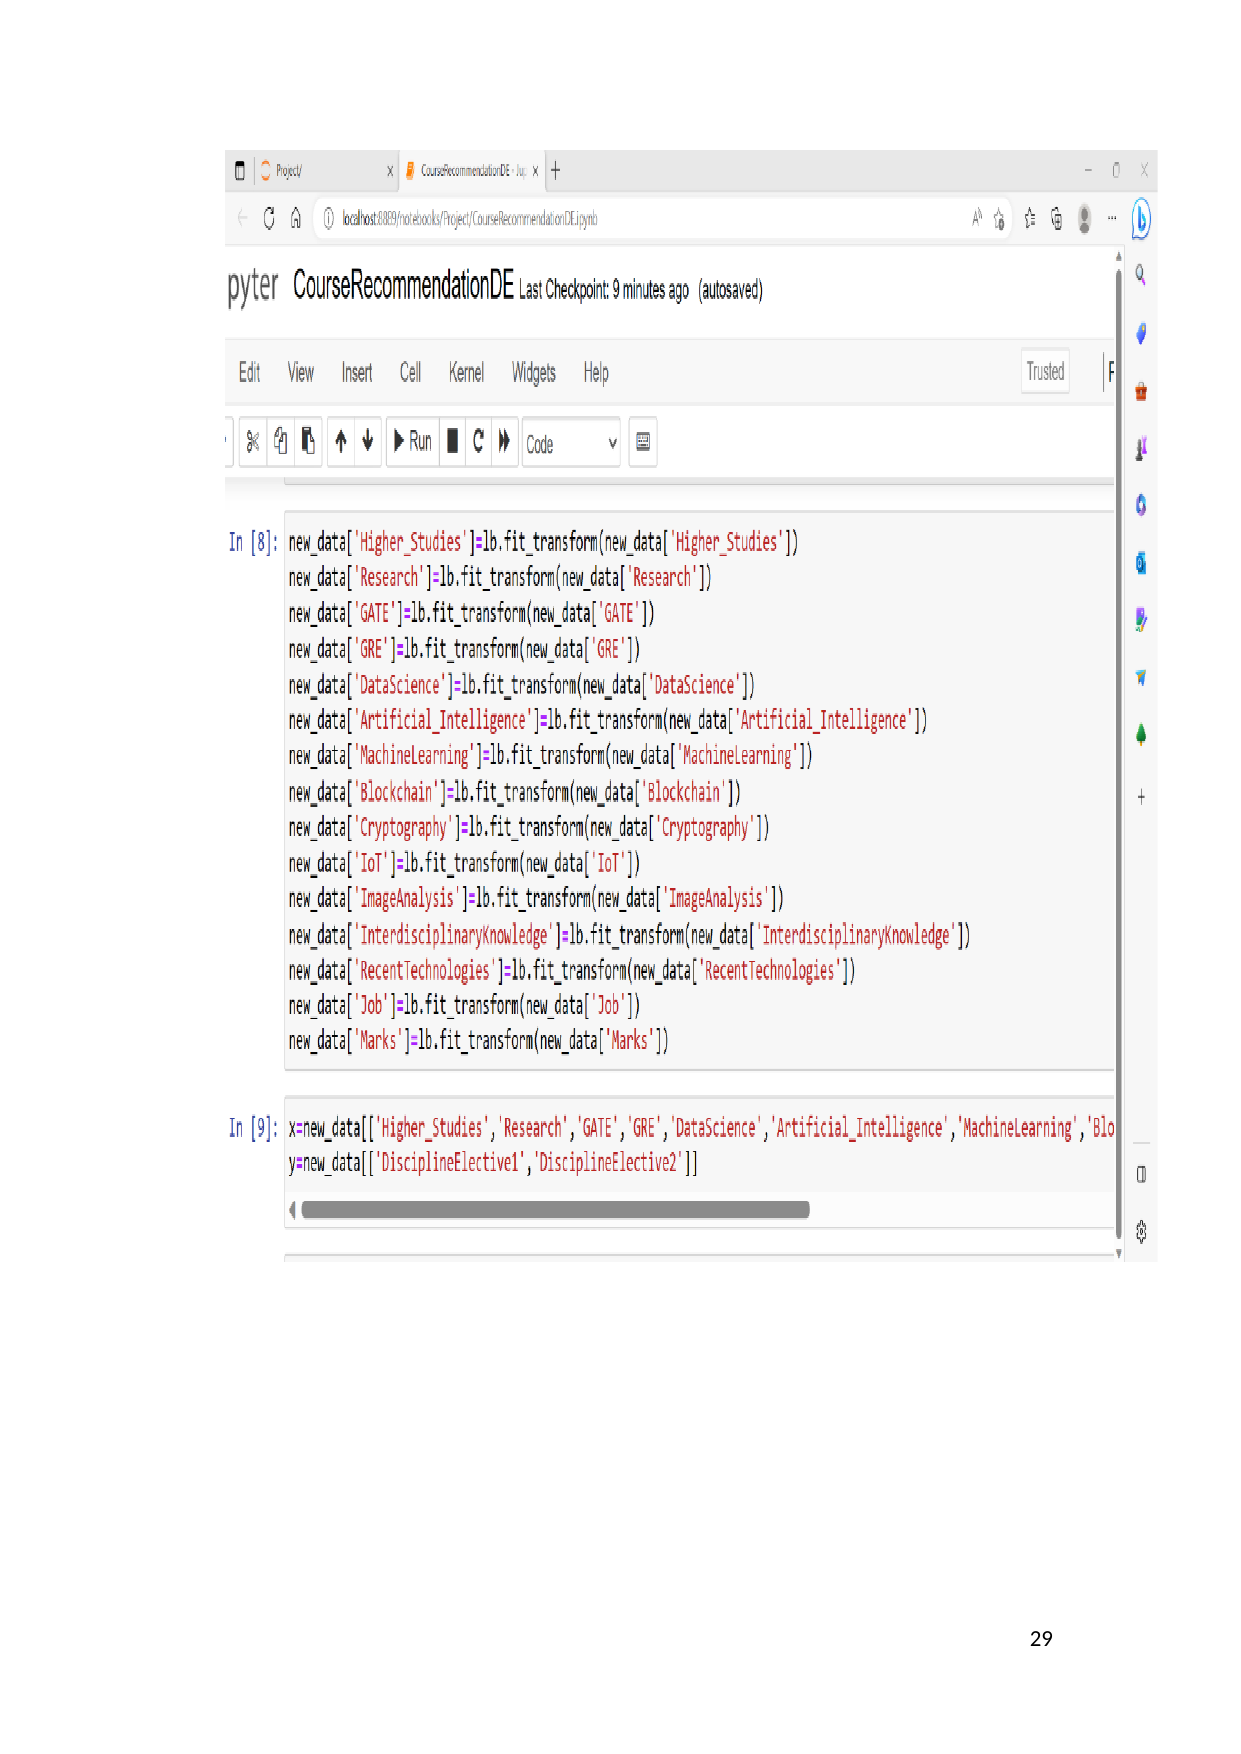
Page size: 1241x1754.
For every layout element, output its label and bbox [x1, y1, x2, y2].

picture [225, 150, 1158, 1262]
